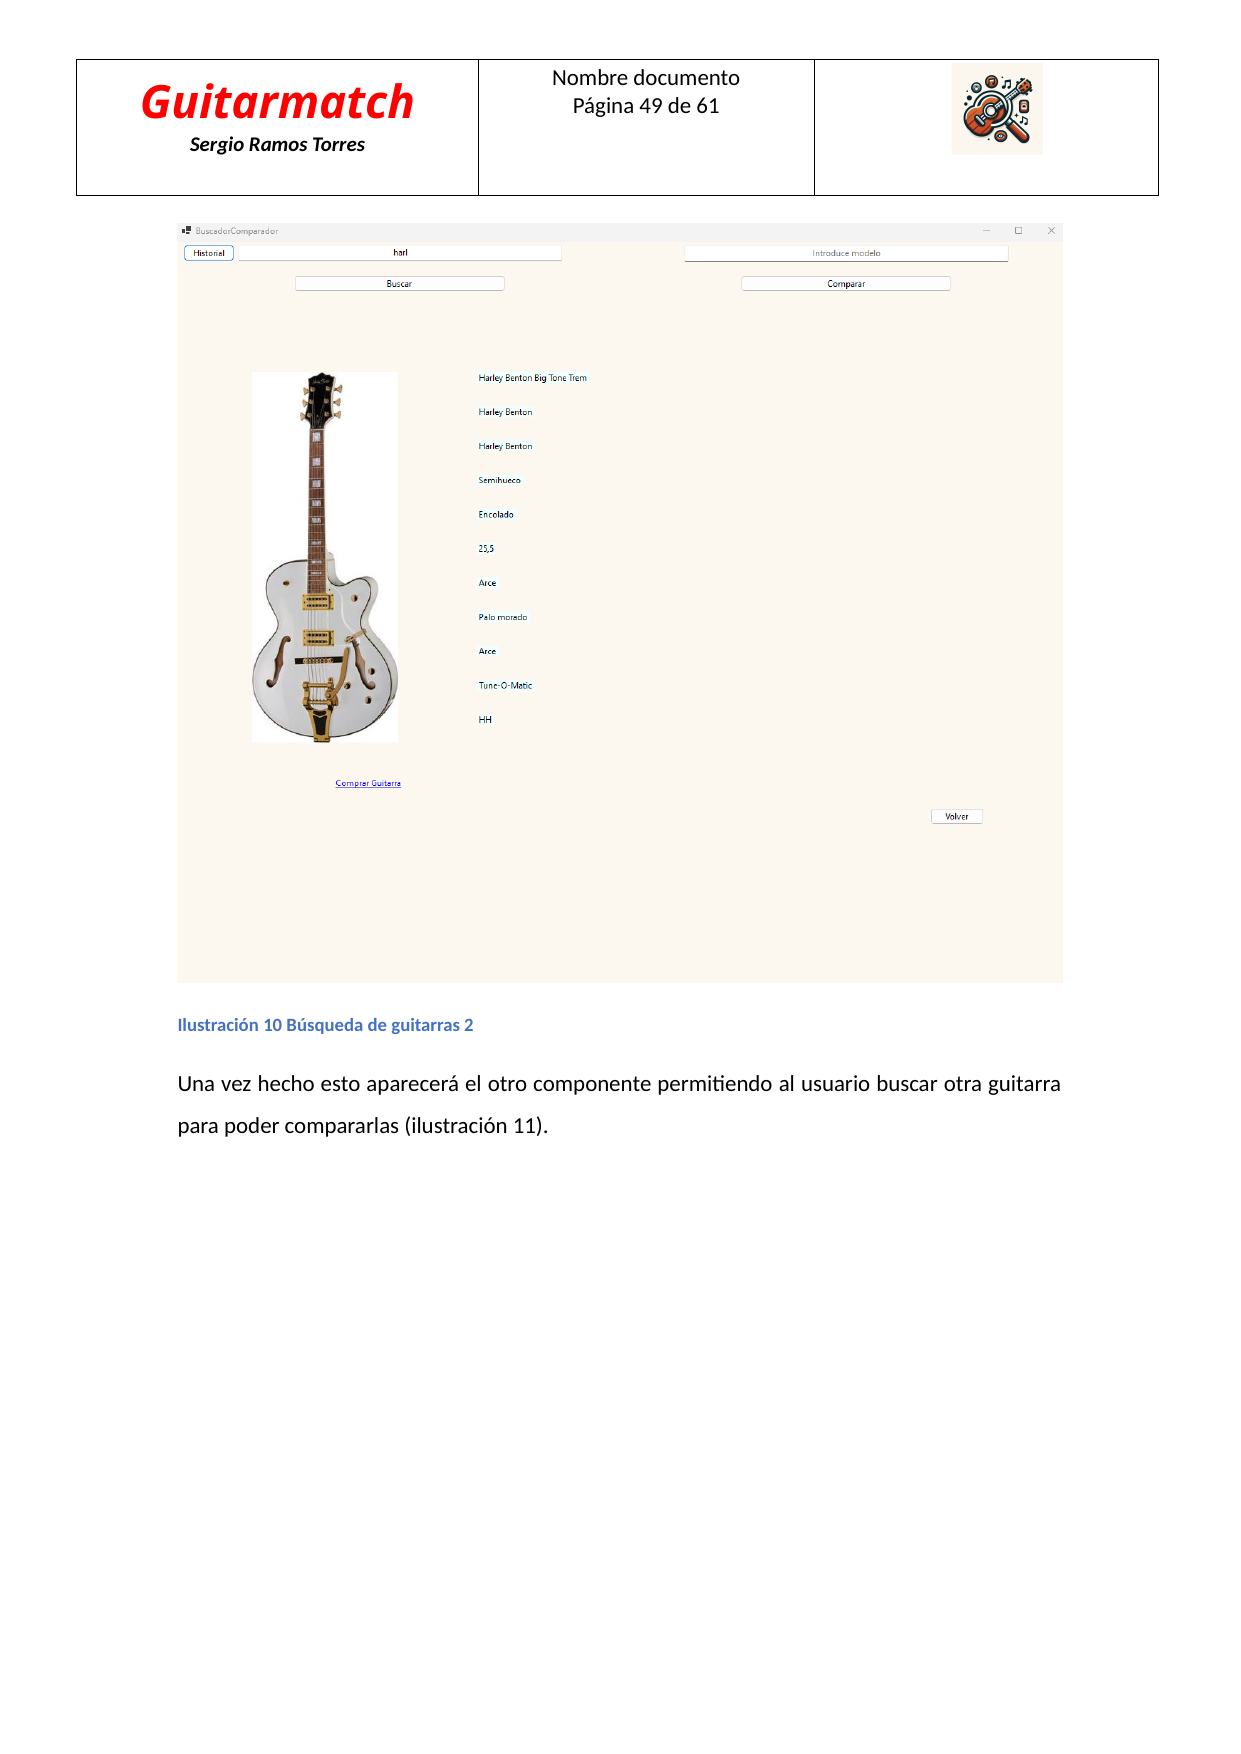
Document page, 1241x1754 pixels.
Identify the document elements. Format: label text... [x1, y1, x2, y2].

text Ilustración Búsqueda de guitarras 2 [177, 1013, 1063, 1036]
picture [177, 223, 1063, 983]
text Una vez hecho esto aparecerá el otro componente permitiendo al usuario buscar otra guitarra para poder compararlas (ilustración 11). [177, 1069, 1063, 1139]
picture [951, 63, 1043, 155]
